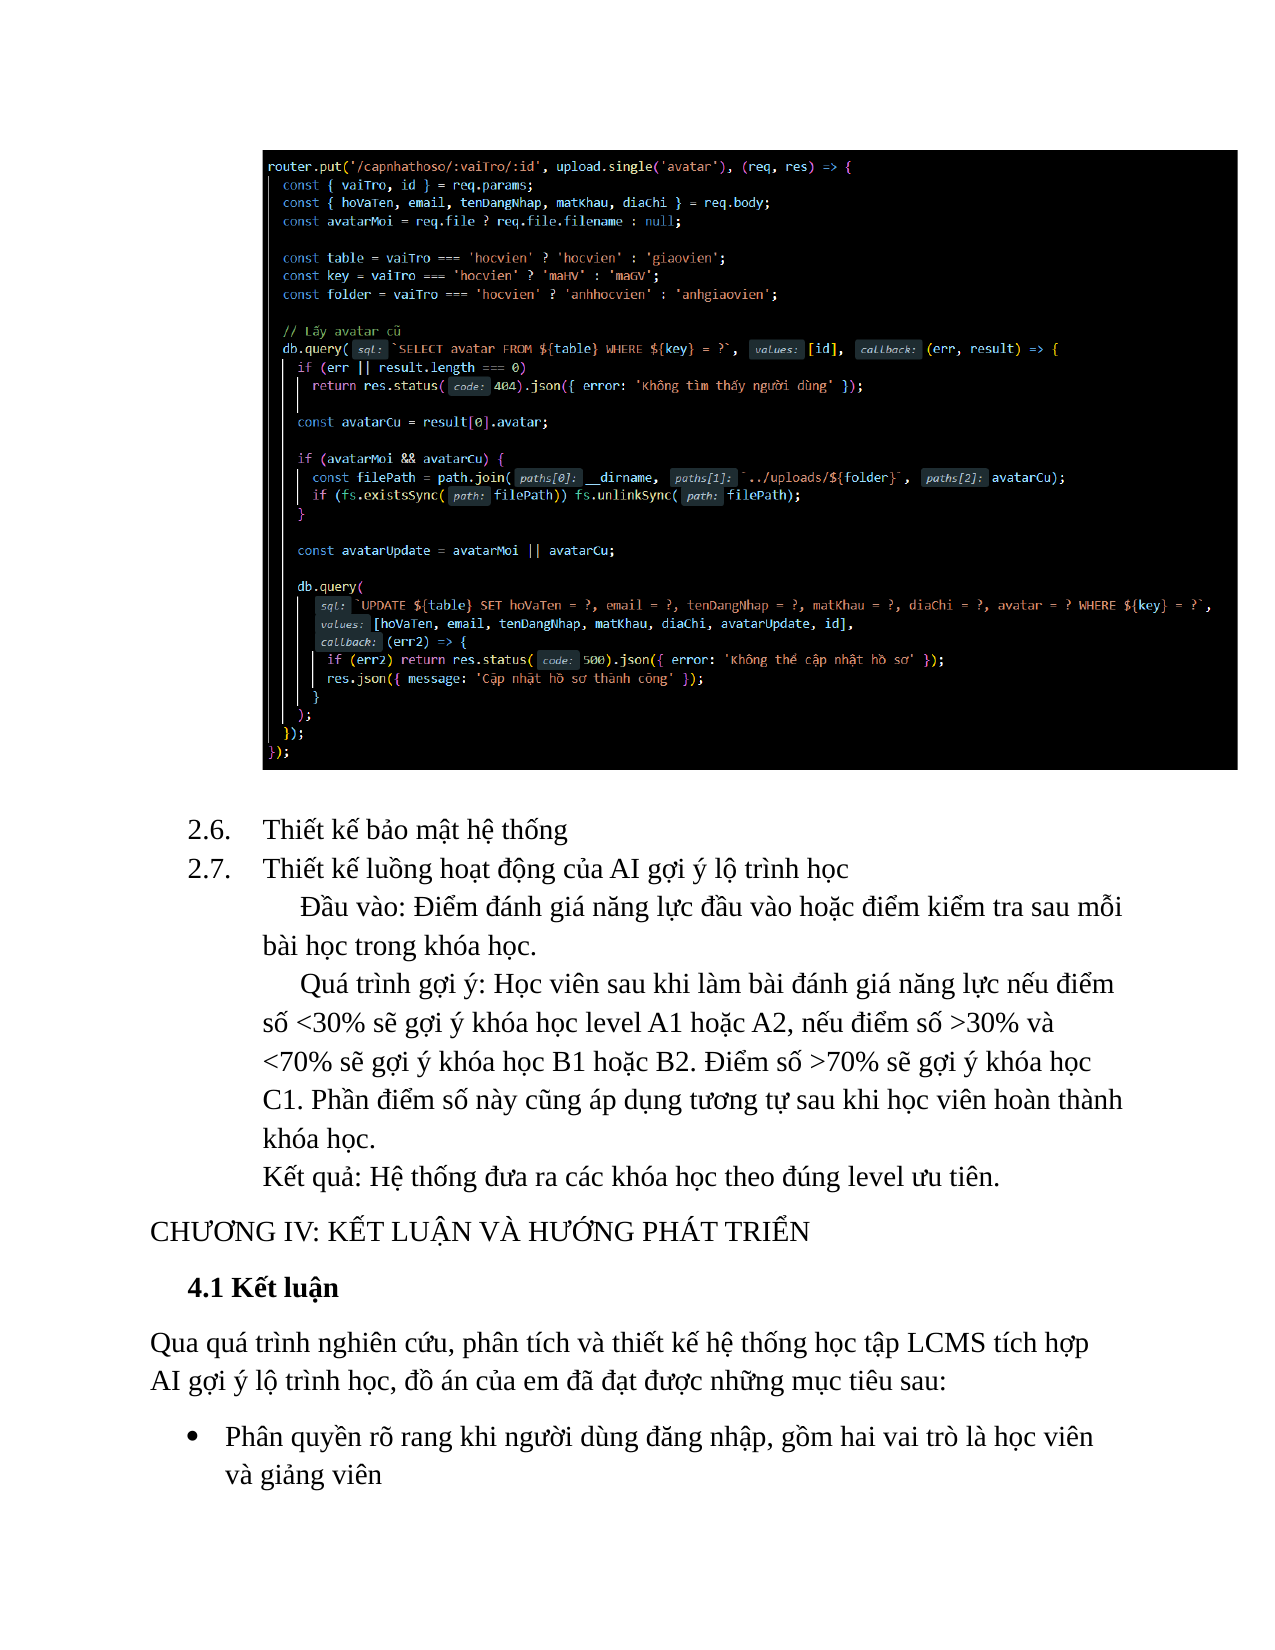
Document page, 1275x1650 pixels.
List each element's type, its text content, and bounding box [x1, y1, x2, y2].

text Qua quá trình nghiên cứu, phân tích và thiết kế hệ thống học tập LCMS tích hợp AI gợi ý lộ trình học, đồ án của em đã đạt được những mục tiêu sau: [150, 1325, 1125, 1397]
list Kết luận [187, 1270, 1125, 1303]
picture [262, 150, 1238, 770]
list Thiết kế luồng hoạt động của AI gợi ý lộ trình học [187, 851, 1125, 884]
list Phân quyền rõ rang khi người dùng đăng nhập, gồm hai vai trò là học viên và giảng viên [187, 1419, 1125, 1491]
list Thiết kế bảo mật hệ thống [187, 812, 1125, 846]
list Đầu vào: Điểm đánh giá năng lực đầu vào hoặc điểm kiểm tra sau mỗi bài học trong khóa học. [262, 889, 1125, 962]
list Kết quả: Hệ thống đưa ra các khóa học theo đúng level ưu tiên. [262, 1159, 1125, 1193]
list Quá trình gợi ý: Học viên sau khi làm bài đánh giá năng lực nếu điểm số <30% sẽ gợi ý khóa học level A1 hoặc A2, nếu điểm số >30% và <70% sẽ gợi ý khóa học B1 hoặc B2. Điểm số >70% sẽ gợi ý khóa học C1. Phần điểm số này cũng áp dụng tương tự sau khi học viên hoàn thành khóa học. [262, 967, 1125, 1154]
text CHƯƠNG IV: KẾT LUẬN VÀ HƯỚNG PHÁT TRIỂN [150, 1214, 1125, 1248]
